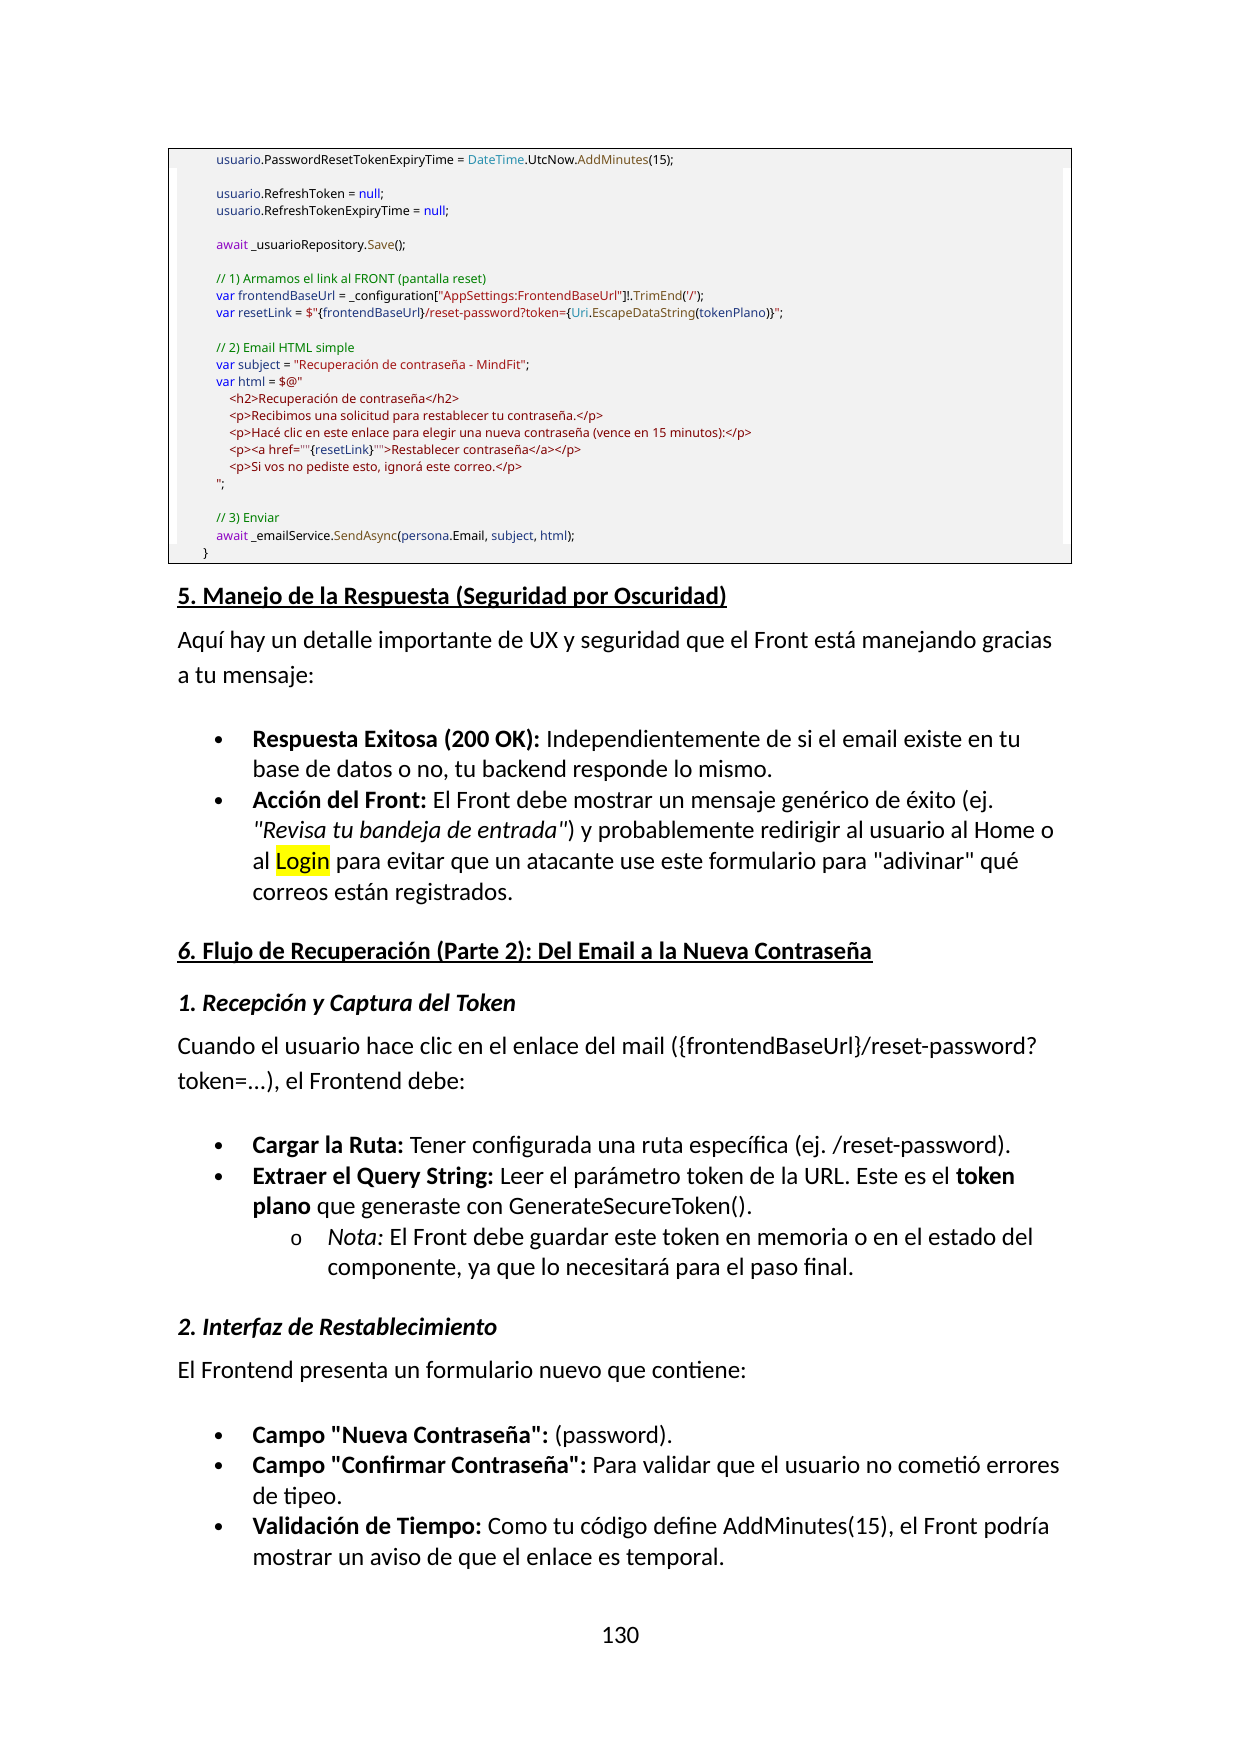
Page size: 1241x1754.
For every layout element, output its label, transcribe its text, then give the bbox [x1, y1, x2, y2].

text await _usuarioRepository.Save(); [177, 236, 1063, 253]
text <h2>Recuperación de contraseña</h2> [177, 390, 1063, 407]
subtitle 2. Interfaz de Restablecimiento [177, 1311, 1063, 1342]
text usuario.PasswordResetTokenExpiryTime = DateTime.UtcNow.AddMinutes(15); [169, 149, 1071, 168]
text Aquí hay un detalle importante de UX y seguridad que el Front está manejando gracias a tu mensaje: [177, 624, 1063, 689]
text await _emailService.SendAsync(persona.Email, subject, html); [177, 527, 1063, 541]
text } [169, 541, 1071, 563]
text usuario.RefreshToken = null; [177, 185, 1063, 202]
list Extraer el Query String: Leer el parámetro token de la URL. Este es el token plano que generaste con GenerateSecureToken(). [215, 1160, 1063, 1221]
subtitle 6. Flujo de Recuperación (Parte 2): Del Email a la Nueva Contraseña [177, 935, 1063, 966]
list Validación de Tiempo: Como tu código define AddMinutes(15), el Front podría mostrar un aviso de que el enlace es temporal. [215, 1510, 1063, 1571]
list Nota: El Front debe guardar este token en memoria o en el estado del componente, ya que lo necesitará para el paso final. [290, 1221, 1063, 1282]
list Acción del Front: El Front debe mostrar un mensaje genérico de éxito (ej. "Revisa tu bandeja de entrada") y probablemente redirigir al usuario al Home o al Login para evitar que un atacante use este formulario para "adivinar" qué correos están registrados. [215, 784, 1063, 906]
list Campo "Confirmar Contraseña": Para validar que el usuario no cometió errores de tipeo. [215, 1449, 1063, 1510]
text <p>Recibimos una solicitud para restablecer tu contraseña.</p> [177, 407, 1063, 424]
list Respuesta Exitosa (200 OK): Independientemente de si el email existe en tu base de datos o no, tu backend responde lo mismo. [215, 723, 1063, 784]
text <p>Hacé clic en este enlace para elegir una nueva contraseña (vence en 15 minutos):</p> [177, 424, 1063, 441]
list Cargar la Ruta: Tener configurada una ruta específica (ej. /reset-password). [215, 1129, 1063, 1160]
text <p>Si vos no pediste esto, ignorá este correo.</p> [177, 458, 1063, 475]
subtitle 5. Manejo de la Respuesta (Seguridad por Oscuridad) [177, 581, 1063, 611]
text "; [177, 475, 1063, 492]
text <p><a href=""{resetLink}"">Restablecer contraseña</a></p> [177, 441, 1063, 458]
list Campo "Nueva Contraseña": (password). [215, 1419, 1063, 1449]
text // 2) Email HTML simple [177, 339, 1063, 356]
text El Frontend presenta un formulario nuevo que contiene: [177, 1354, 1063, 1385]
text var resetLink = $"{frontendBaseUrl}/reset-password?token={Uri.EscapeDataString(tokenPlano)}"; [177, 304, 1063, 322]
text var subject = "Recuperación de contraseña - MindFit"; [177, 356, 1063, 373]
text usuario.RefreshTokenExpiryTime = null; [177, 202, 1063, 219]
subtitle 1. Recepción y Captura del Token [177, 987, 1063, 1017]
text // 1) Armamos el link al FRONT (pantalla reset) [177, 270, 1063, 287]
text var html = $@" [177, 373, 1063, 390]
text var frontendBaseUrl = _configuration["AppSettings:FrontendBaseUrl"]!.TrimEnd('/'); [177, 287, 1063, 304]
text Cuando el usuario hace clic en el enlace del mail ({frontendBaseUrl}/reset-password?token=...), el Frontend debe: [177, 1030, 1063, 1096]
text // 3) Enviar [177, 509, 1063, 527]
